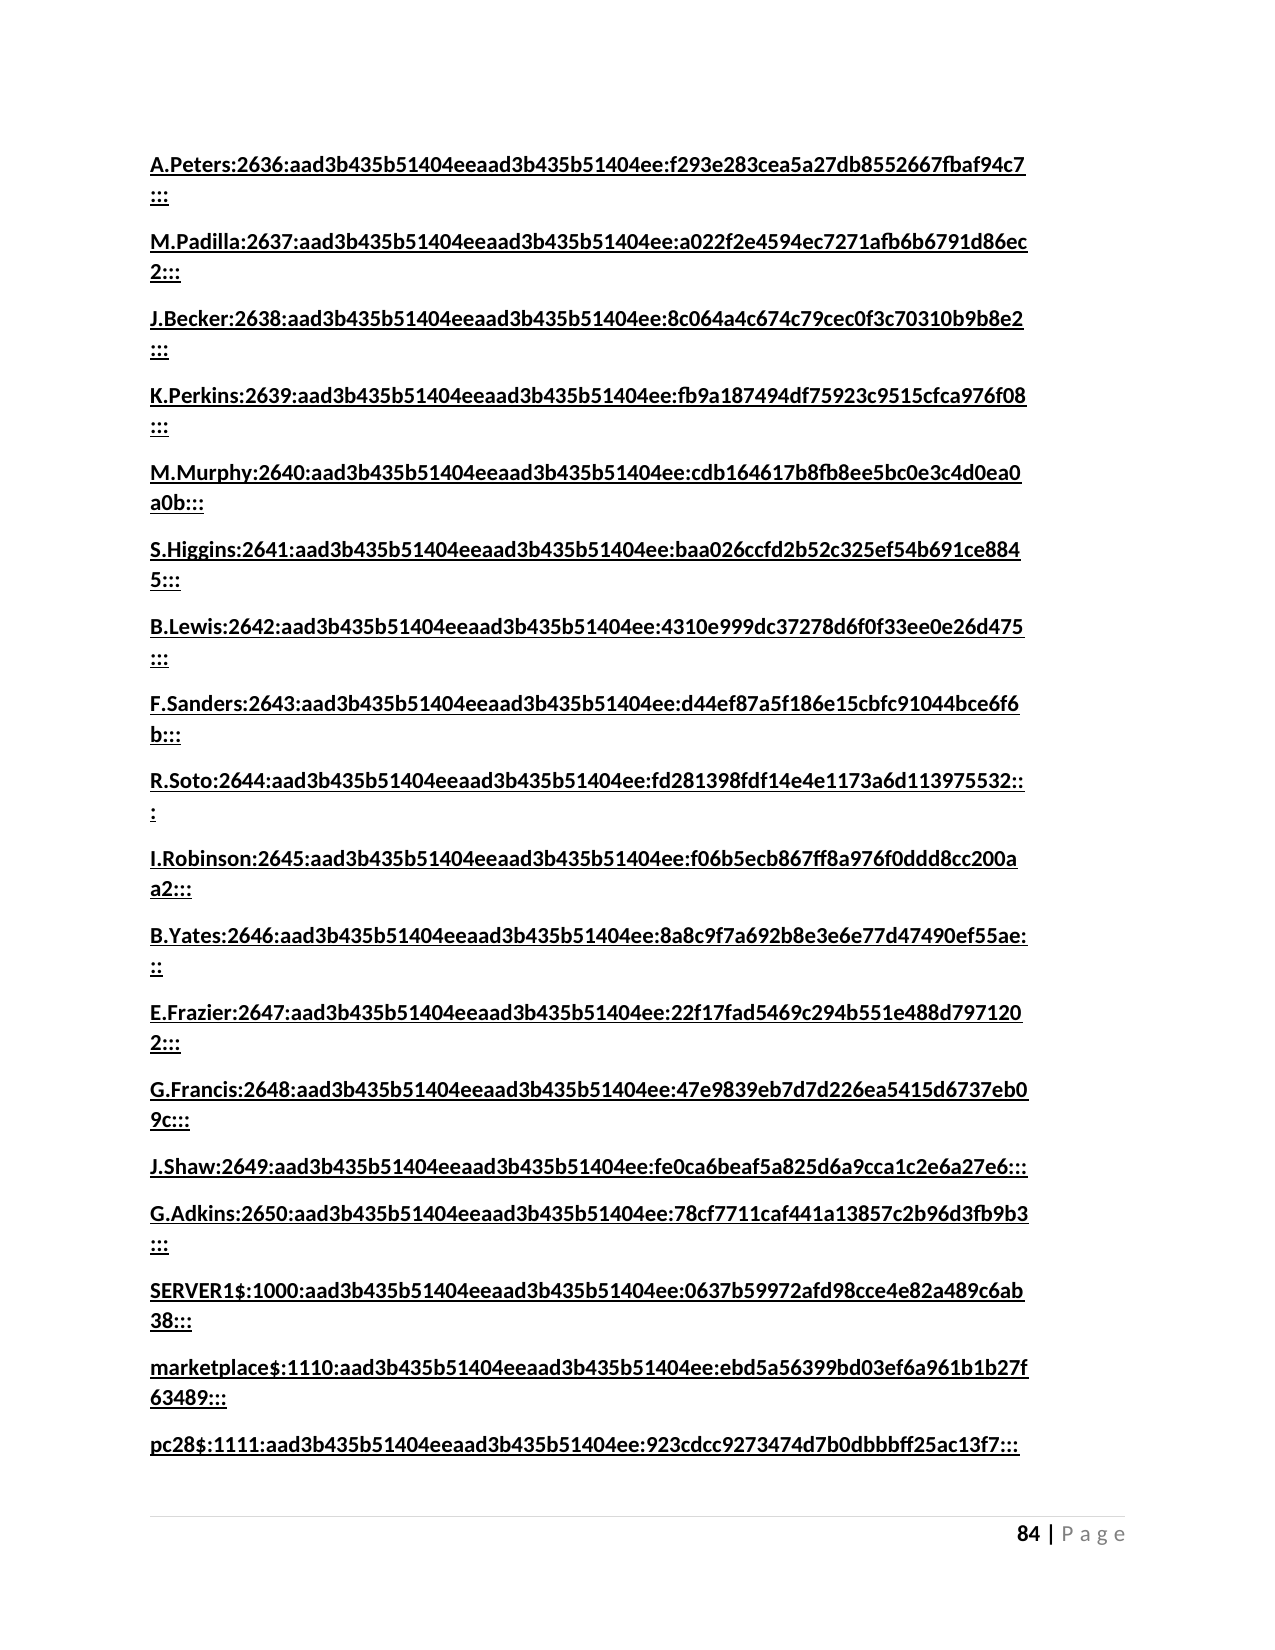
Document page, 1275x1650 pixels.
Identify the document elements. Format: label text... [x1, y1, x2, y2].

text M.Padilla:2637:aad3b435b51404eeaad3b435b51404ee:a022f2e4594ec7271afb6b6791d86ec2::: [150, 227, 1029, 285]
text J.Becker:2638:aad3b435b51404eeaad3b435b51404ee:8c064a4c674c79cec0f3c70310b9b8e2::: [150, 304, 1029, 362]
text G.Francis:2648:aad3b435b51404eeaad3b435b51404ee:47e9839eb7d7d226ea5415d6737eb09c::: [150, 1101, 1029, 1133]
text F.Sanders:2643:aad3b435b51404eeaad3b435b51404ee:d44ef87a5f186e15cbfc91044bce6f6b::: [150, 689, 1029, 748]
text A.Peters:2636:aad3b435b51404eeaad3b435b51404ee:f293e283cea5a27db8552667fbaf94c7::: [150, 150, 1029, 208]
text J.Shaw:2649:aad3b435b51404eeaad3b435b51404ee:fe0ca6beaf5a825d6a9cca1c2e6a27e6::: [150, 1152, 1029, 1180]
text SERVER1$:1000:aad3b435b51404eeaad3b435b51404ee:0637b59972afd98cce4e82a489c6ab38::: [150, 1276, 1029, 1334]
text E.Frazier:2647:aad3b435b51404eeaad3b435b51404ee:22f17fad5469c294b551e488d7971202::: [150, 998, 1029, 1056]
text G.Francis:2648:aad3b435b51404eeaad3b435b51404ee:47e9839eb7d7d226ea5415d6737eb09c::: [150, 1075, 1029, 1099]
text marketplace$:1110:aad3b435b51404eeaad3b435b51404ee:ebd5a56399bd03ef6a961b1b27f63489::: [150, 1353, 1029, 1377]
text R.Soto:2644:aad3b435b51404eeaad3b435b51404ee:fd281398fdf14e4e1173a6d113975532::: [150, 767, 1029, 825]
text S.Higgins:2641:aad3b435b51404eeaad3b435b51404ee:baa026ccfd2b52c325ef54b691ce8845::: [150, 535, 1029, 594]
text M.Murphy:2640:aad3b435b51404eeaad3b435b51404ee:cdb164617b8fb8ee5bc0e3c4d0ea0a0b::: [150, 458, 1029, 517]
text B.Lewis:2642:aad3b435b51404eeaad3b435b51404ee:4310e999dc37278d6f0f33ee0e26d475::: [150, 612, 1029, 671]
text B.Yates:2646:aad3b435b51404eeaad3b435b51404ee:8a8c9f7a692b8e3e6e77d47490ef55ae::: [150, 921, 1029, 979]
text G.Adkins:2650:aad3b435b51404eeaad3b435b51404ee:78cf7711caf441a13857c2b96d3fb9b3::: [150, 1224, 1029, 1257]
text K.Perkins:2639:aad3b435b51404eeaad3b435b51404ee:fb9a187494df75923c9515cfca976f08::: [150, 381, 1029, 439]
text marketplace$:1110:aad3b435b51404eeaad3b435b51404ee:ebd5a56399bd03ef6a961b1b27f63489::: [150, 1379, 1029, 1411]
text G.Adkins:2650:aad3b435b51404eeaad3b435b51404ee:78cf7711caf441a13857c2b96d3fb9b3::: [150, 1199, 1029, 1223]
text pc28$:1111:aad3b435b51404eeaad3b435b51404ee:923cdcc9273474d7b0dbbbff25ac13f7::: [150, 1430, 1029, 1458]
text I.Robinson:2645:aad3b435b51404eeaad3b435b51404ee:f06b5ecb867ff8a976f0ddd8cc200aa2::: [150, 844, 1029, 902]
